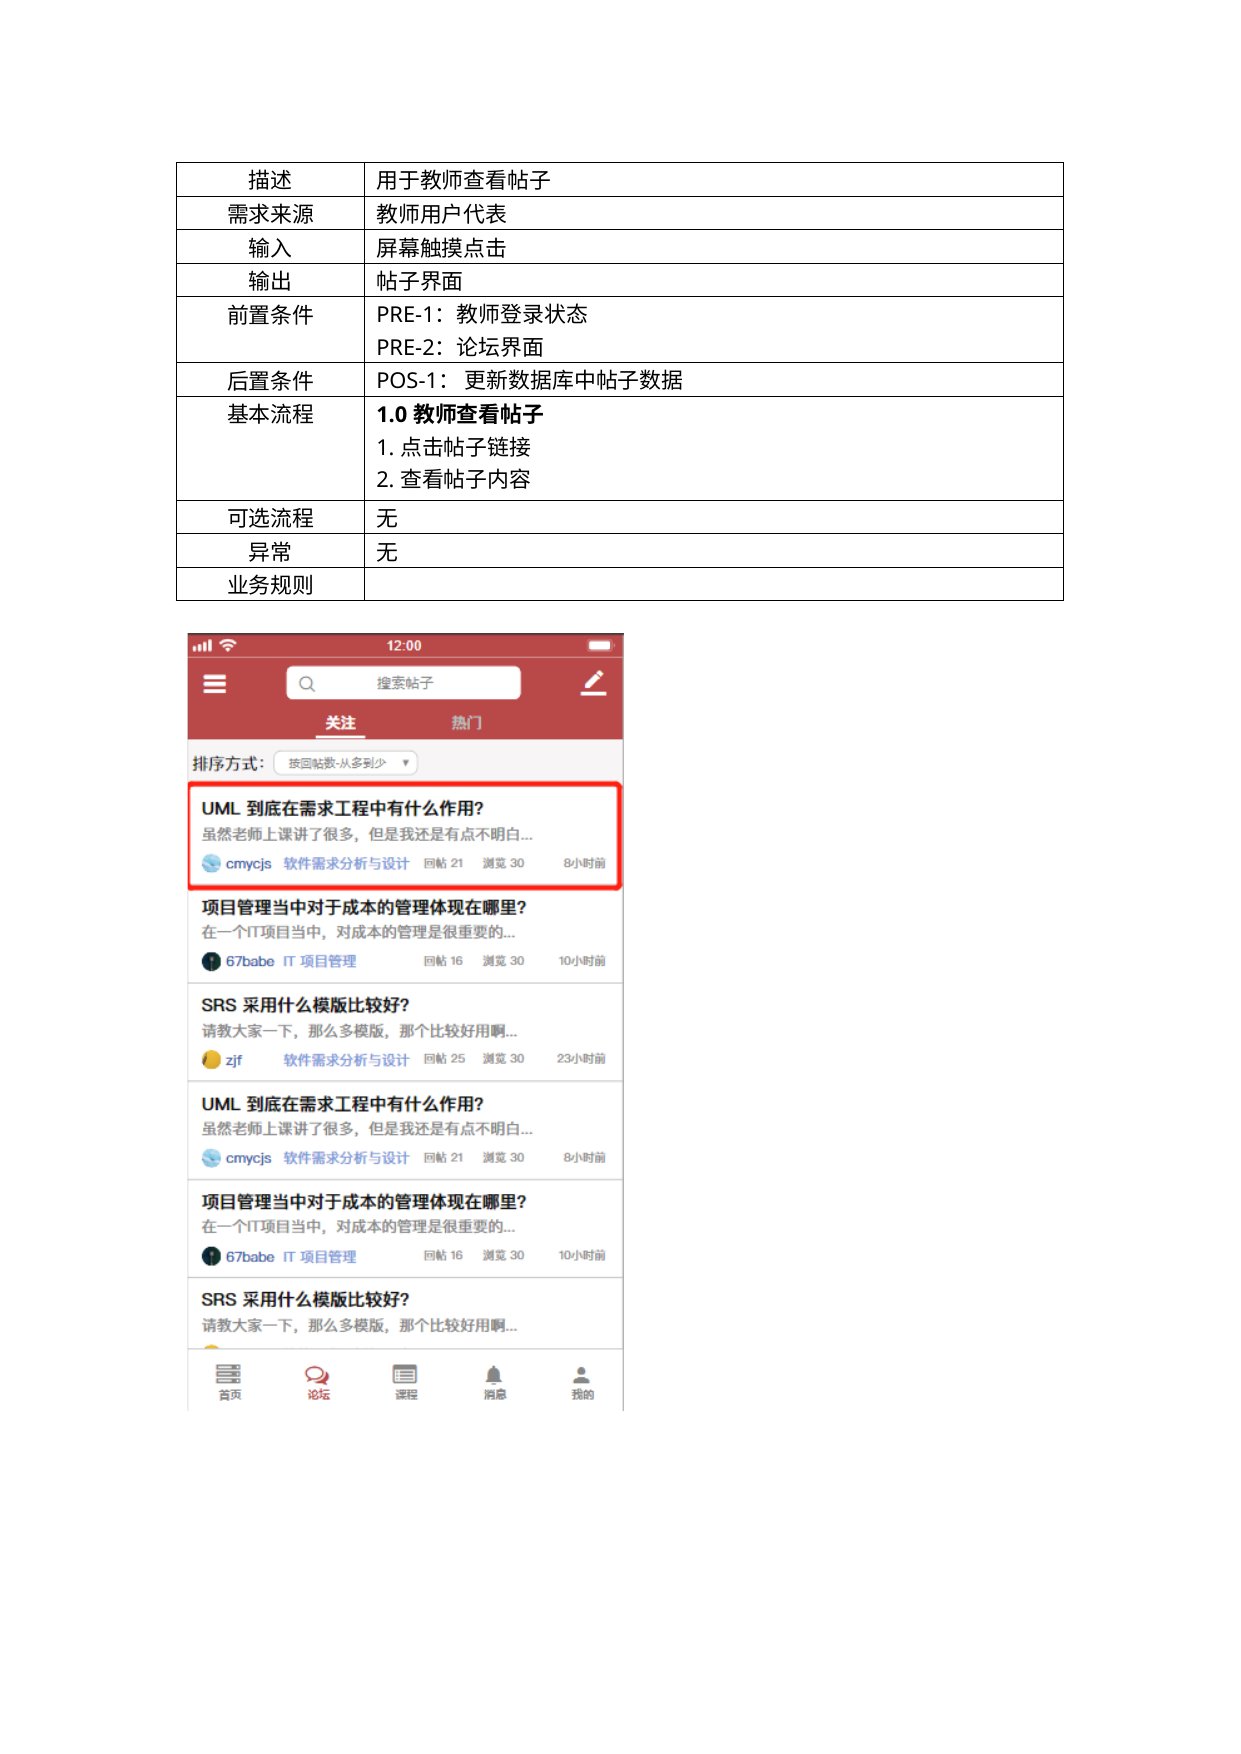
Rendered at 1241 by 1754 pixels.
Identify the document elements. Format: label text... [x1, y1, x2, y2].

picture [187, 633, 624, 1411]
table_cell PRE-1：教师登录状态 PRE-2：论坛界面 [365, 297, 1063, 362]
table_cell 后置条件 [177, 363, 364, 396]
table_cell 描述 [177, 163, 364, 196]
table_cell 业务规则 [177, 568, 364, 600]
table_cell 基本流程 [177, 397, 364, 500]
table_cell 可选流程 [177, 501, 364, 533]
table_cell 需求来源 [177, 197, 364, 229]
table_cell 异常 [177, 534, 364, 567]
table_cell 输出 [177, 264, 364, 296]
table_cell 帖子界面 [365, 264, 1063, 296]
table_cell 输入 [177, 230, 364, 263]
table_cell 前置条件 [177, 297, 364, 362]
table_cell 无 [365, 534, 1063, 567]
table_cell 教师用户代表 [365, 197, 1063, 229]
table_cell 无 [365, 501, 1063, 533]
table_cell 屏幕触摸点击 [365, 230, 1063, 263]
table_cell [365, 568, 1063, 600]
table_cell 1.0 教师查看帖子 1. 点击帖子链接 2. 查看帖子内容 [365, 397, 1063, 500]
table_cell POS-1： 更新数据库中帖子数据 [365, 363, 1063, 396]
table_cell 用于教师查看帖子 [365, 163, 1063, 196]
